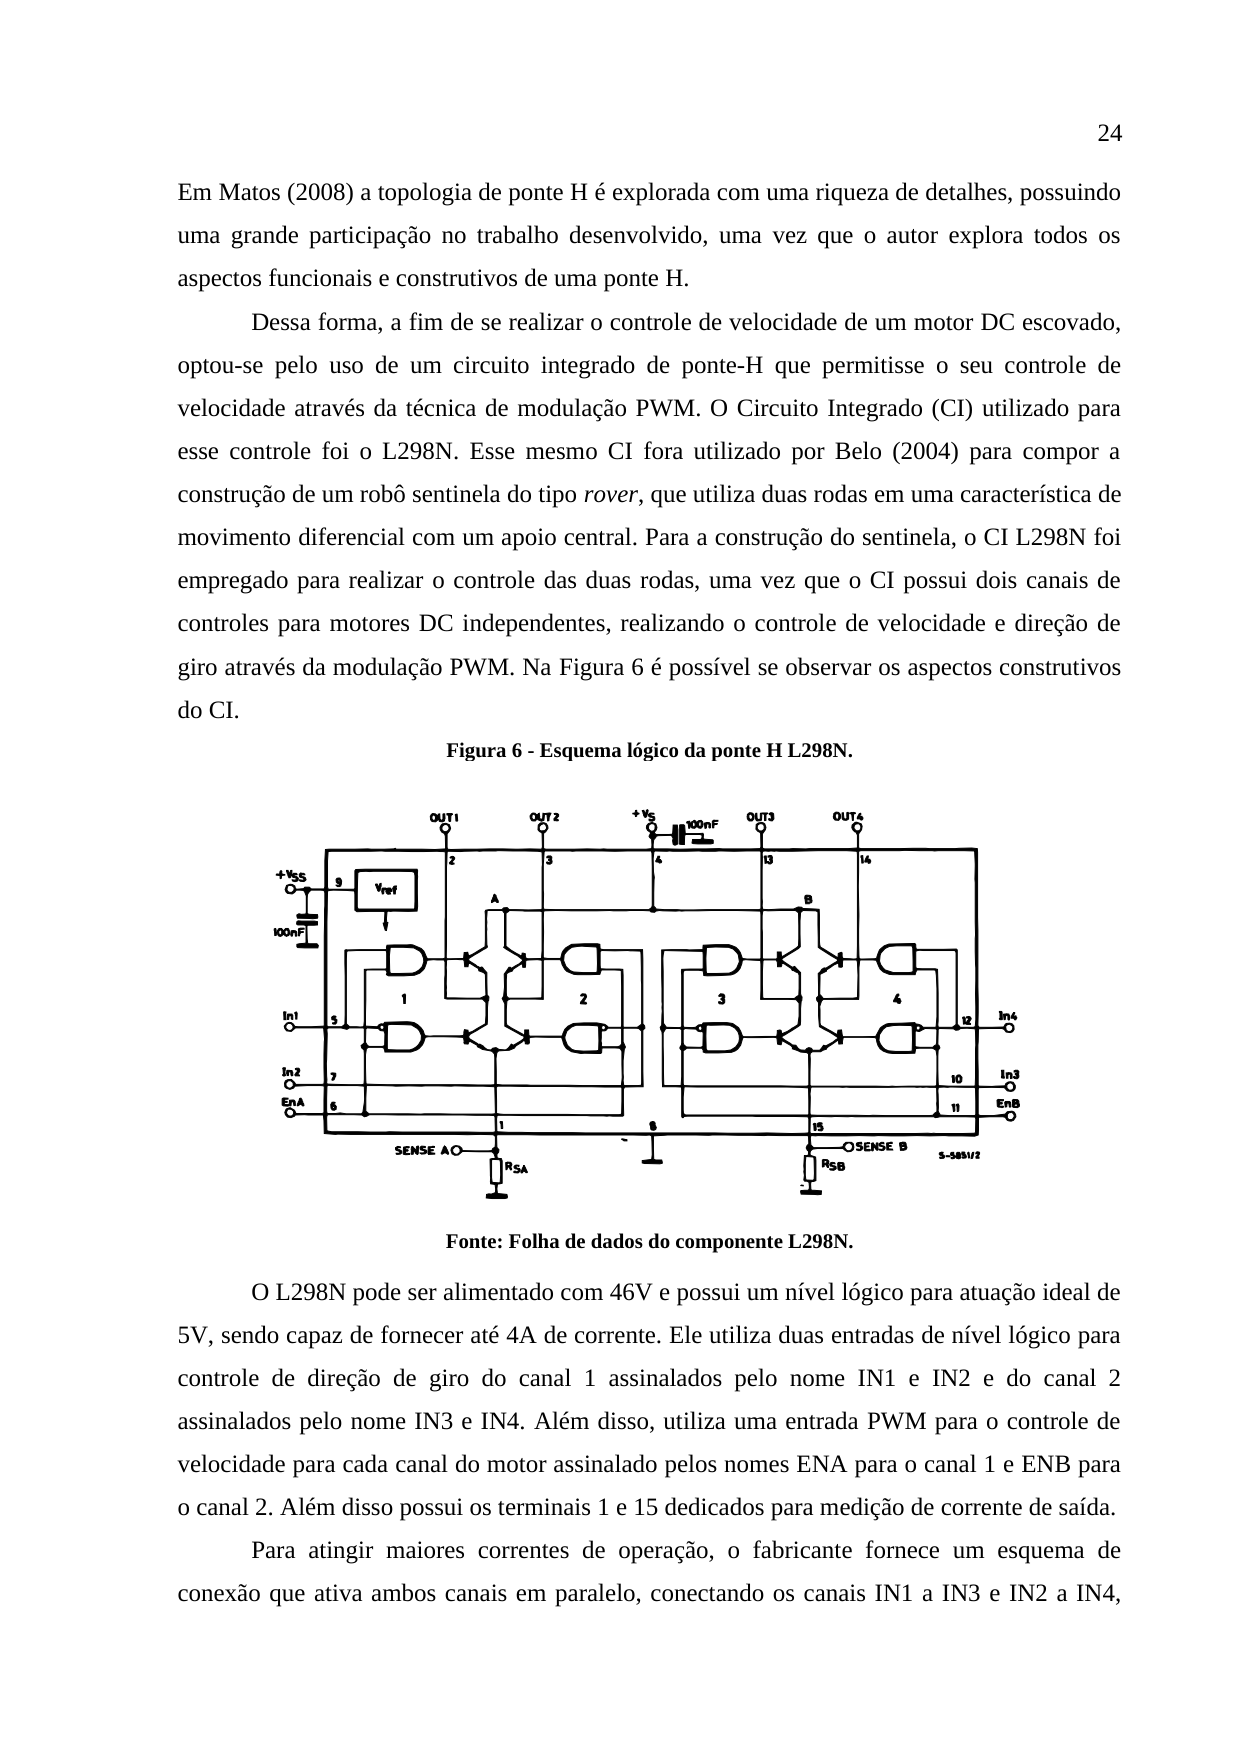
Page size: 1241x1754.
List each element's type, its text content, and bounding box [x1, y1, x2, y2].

text O L298N pode ser alimentado com 46V e possui um nível lógico para atuação ideal de 5V, sendo capaz de fornecer até 4A de corrente. Ele utiliza duas entradas de nível lógico para controle de direção de giro do canal 1 assinalados pelo nome IN1 e IN2 e do canal 2 assinalados pelo nome IN3 e IN4. Além disso, utiliza uma entrada PWM para o controle de velocidade para cada canal do motor assinalado pelos nomes ENA para o canal 1 e ENB para o canal 2. Além disso possui os terminais 1 e 15 dedicados para medição de corrente de saída. [177, 1277, 1122, 1521]
picture [272, 761, 1027, 1215]
text Dessa forma, a fim de se realizar o controle de velocidade de um motor DC escovado, optou-se pelo uso de um circuito integrado de ponte-H que permitisse o seu controle de velocidade através da técnica de modulação PWM. O Circuito Integrado (CI) utilizado para esse controle foi o L298N. Esse mesmo CI fora utilizado por Belo (2004) para compor a construção de um robô sentinela do tipo rover, que utiliza duas rodas em uma característica de movimento diferencial com um apoio central. Para a construção do sentinela, o CI L298N foi empregado para realizar o controle das duas rodas, uma vez que o CI possui dois canais de controles para motores DC independentes, realizando o controle de velocidade e direção de giro através da modulação PWM. Na Figura 6 é possível se observar os aspectos construtivos do CI. [177, 307, 1122, 723]
text Figura 6 - Esquema lógico da ponte H L298N. [177, 738, 1122, 762]
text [177, 1535, 1122, 1607]
text Fonte: Folha de dados do componente L298N. [177, 1228, 1122, 1253]
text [177, 177, 1122, 292]
